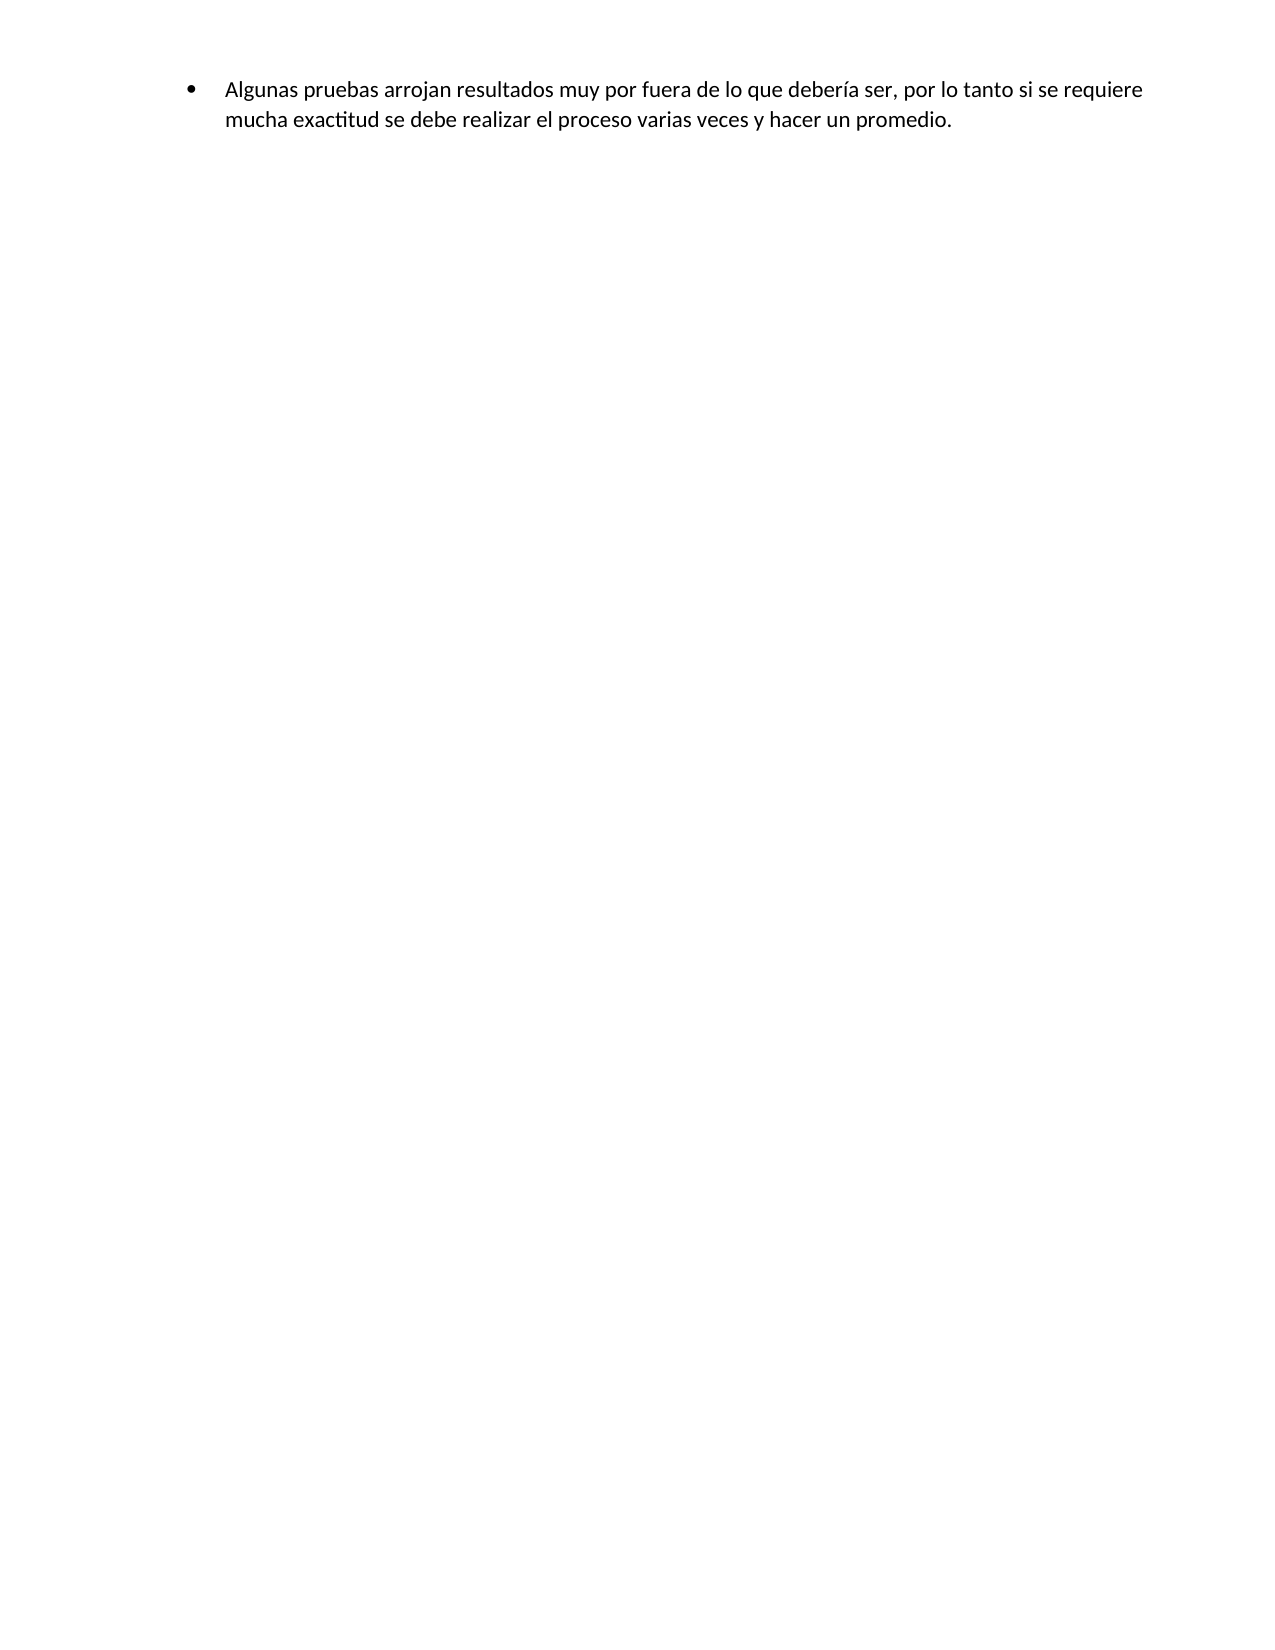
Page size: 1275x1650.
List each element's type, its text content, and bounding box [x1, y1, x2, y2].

list Algunas pruebas arrojan resultados muy por fuera de lo que debería ser, por lo tanto si se requiere mucha exactitud se debe realizar el proceso varias veces y hacer un promedio. [187, 75, 1200, 133]
